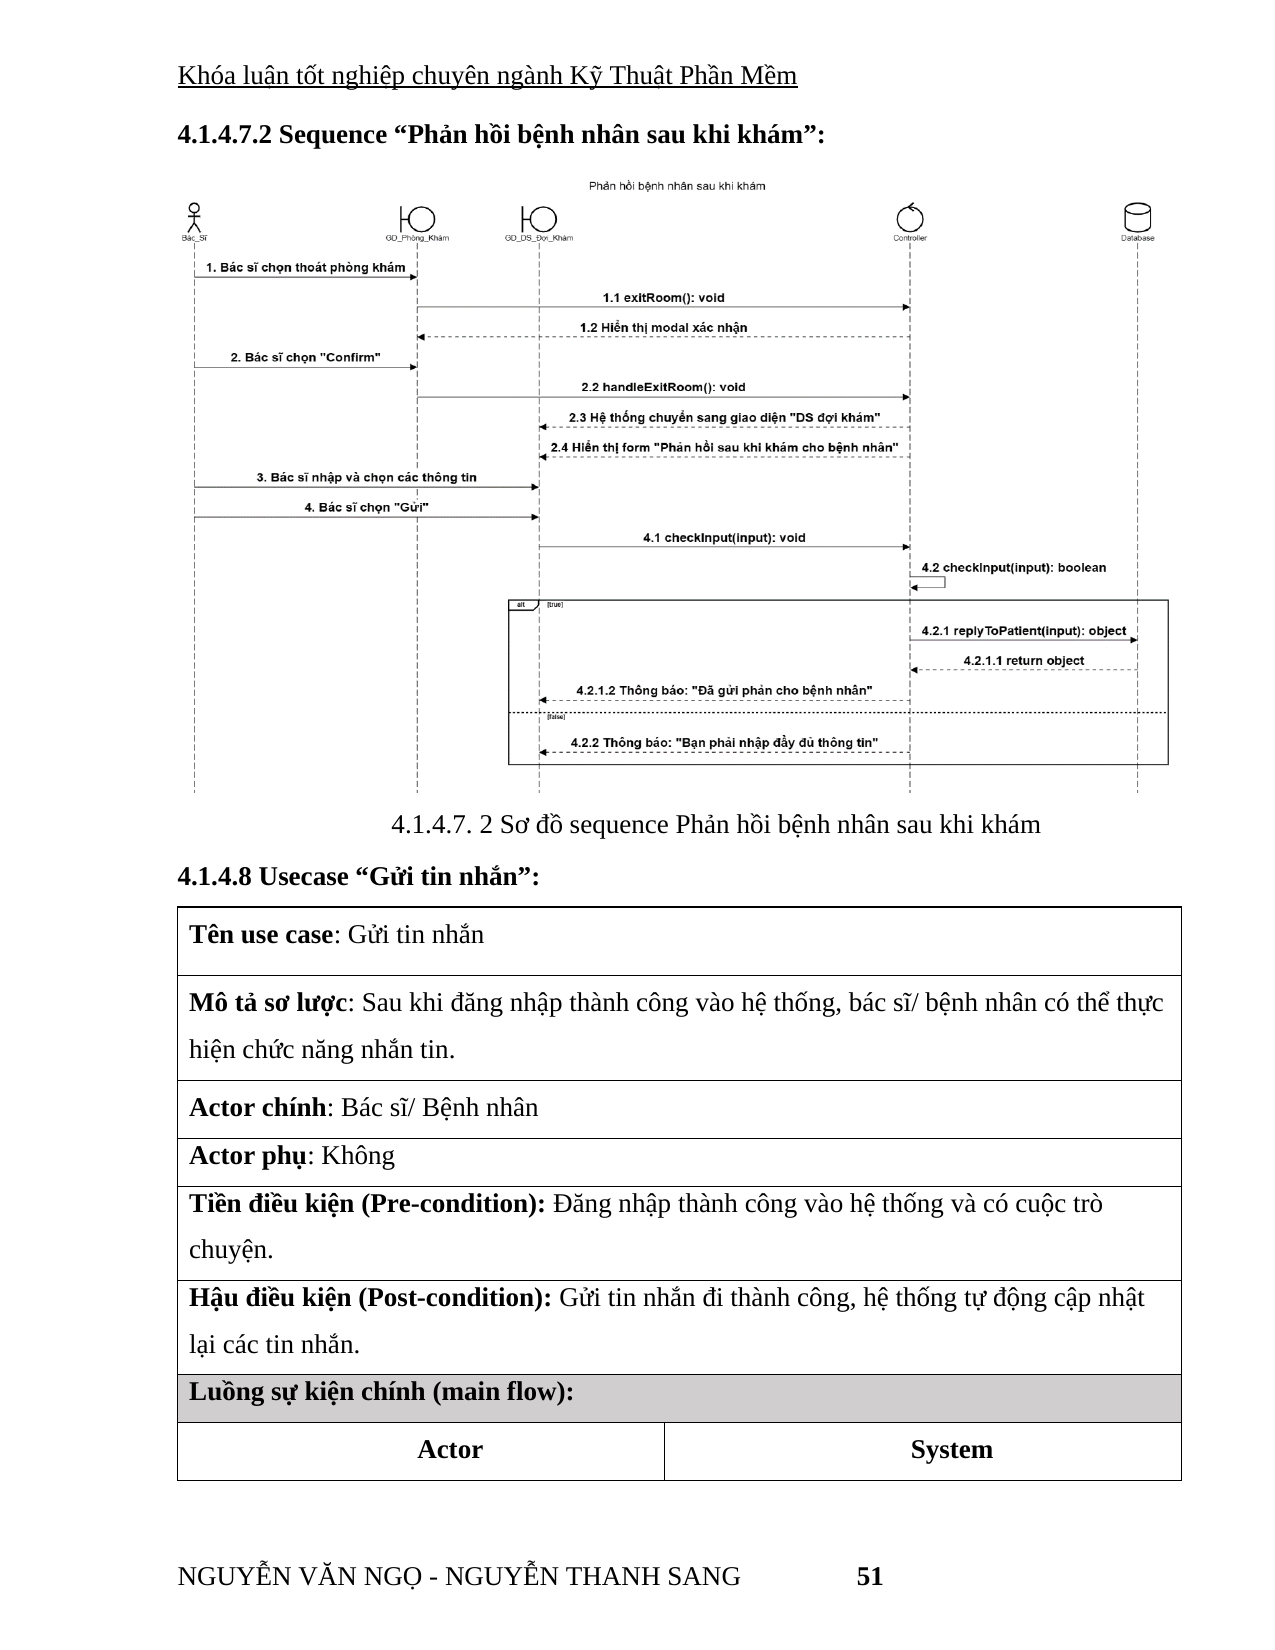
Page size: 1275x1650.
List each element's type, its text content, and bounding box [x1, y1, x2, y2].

subtitle 4.1.4.8 Usecase “Gửi tin nhắn”: [177, 860, 1196, 891]
table_cell Actor phụ: Không [178, 1139, 1181, 1186]
table_cell Mô tả sơ lược: Sau khi đăng nhập thành công vào hệ thống, bác sĩ/ bệnh nhân có thể thực hiện chức năng nhắn tin. [178, 976, 1181, 1080]
table_cell Actor chính: Bác sĩ/ Bệnh nhân [178, 1081, 1181, 1138]
table_cell Tiền điều kiện (Pre-condition): Đăng nhập thành công vào hệ thống và có cuộc trò chuyện. [178, 1187, 1181, 1280]
table_header Tên use case: Gửi tin nhắn [178, 908, 1181, 975]
table_cell Luồng sự kiện chính (main flow): [178, 1375, 1181, 1422]
picture [177, 177, 1176, 793]
table_cell System [665, 1423, 1181, 1480]
subtitle 4.1.4.7.2 Sequence “Phản hồi bệnh nhân sau khi khám”: [177, 118, 1196, 149]
table_cell Hậu điều kiện (Post-condition): Gửi tin nhắn đi thành công, hệ thống tự động cập nhật lại các tin nhắn. [178, 1281, 1181, 1374]
table_cell Actor [178, 1423, 664, 1480]
